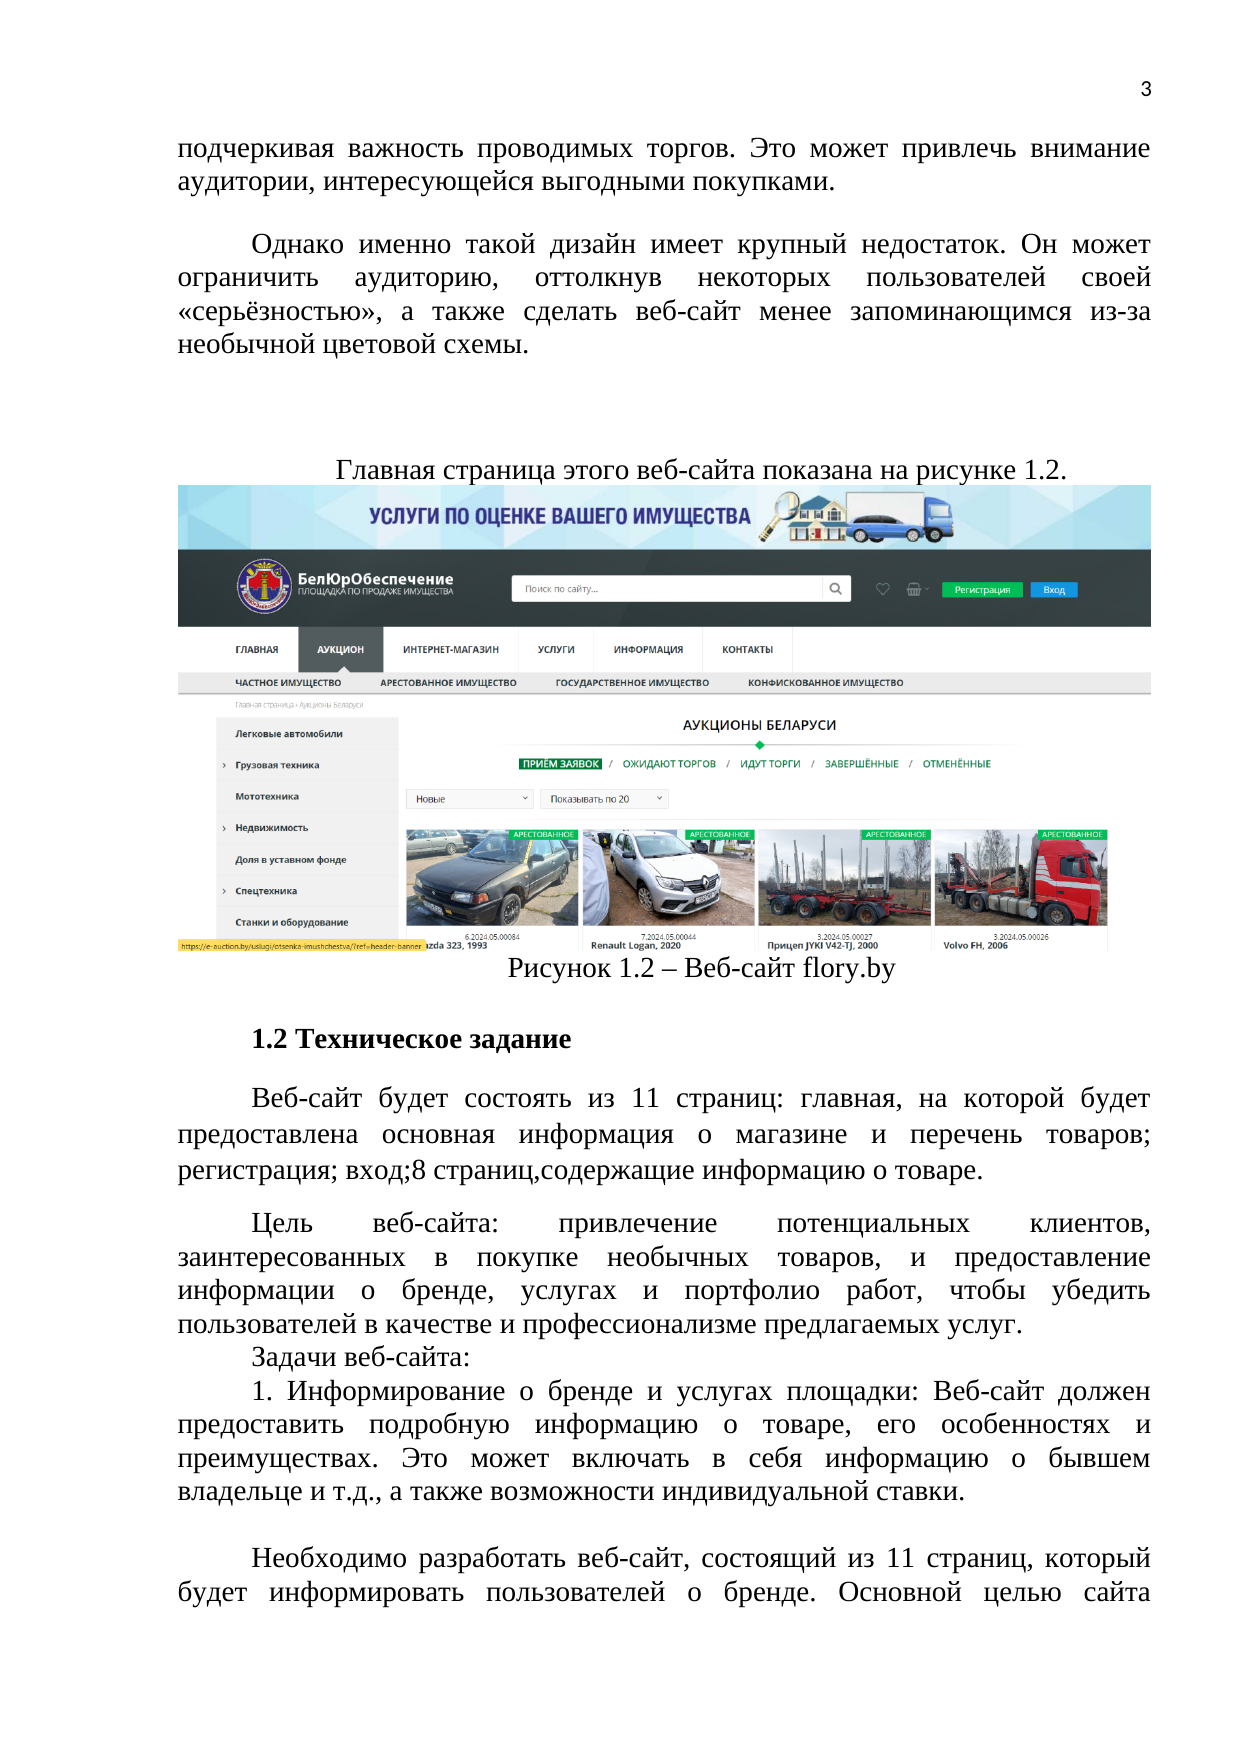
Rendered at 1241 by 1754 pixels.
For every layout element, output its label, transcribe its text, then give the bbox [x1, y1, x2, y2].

text Цель веб-сайта: привлечение потенциальных клиентов, заинтересованных в покупке необычных товаров, и предоставление информации о бренде, услугах и портфолио работ, чтобы убедить пользователей в качестве и профессионализме предлагаемых услуг. [177, 1205, 1152, 1339]
text Однако именно такой дизайн имеет крупный недостаток. Он может ограничить аудиторию, оттолкнув некоторых пользователей своей «серьёзностью», а также сделать веб-сайт менее запоминающимся из-за необычной цветовой схемы. [177, 226, 1152, 360]
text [177, 130, 1152, 197]
text Веб-сайт будет состоять из 11 страниц: главная, на которой будет предоставлена основная информация о магазине и перечень товаров; регистрация; вход;8 страниц,содержащие информацию о товаре. [177, 1080, 1152, 1186]
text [177, 1541, 1152, 1608]
picture [178, 485, 1151, 951]
text Задачи веб-сайта: [177, 1339, 1152, 1373]
text 1. Информирование о бренде и услугах площадки: Веб-сайт должен предоставить подробную информацию о товаре, его особенностях и преимуществах. Это может включать в себя информацию о бывшем владельце и т.д., а также возможности индивидуальной ставки. [177, 1373, 1152, 1507]
text Рисунок 1.2 – Веб-сайт flory.by [177, 950, 1152, 984]
subtitle 1.2 Техническое задание [177, 1021, 1152, 1055]
